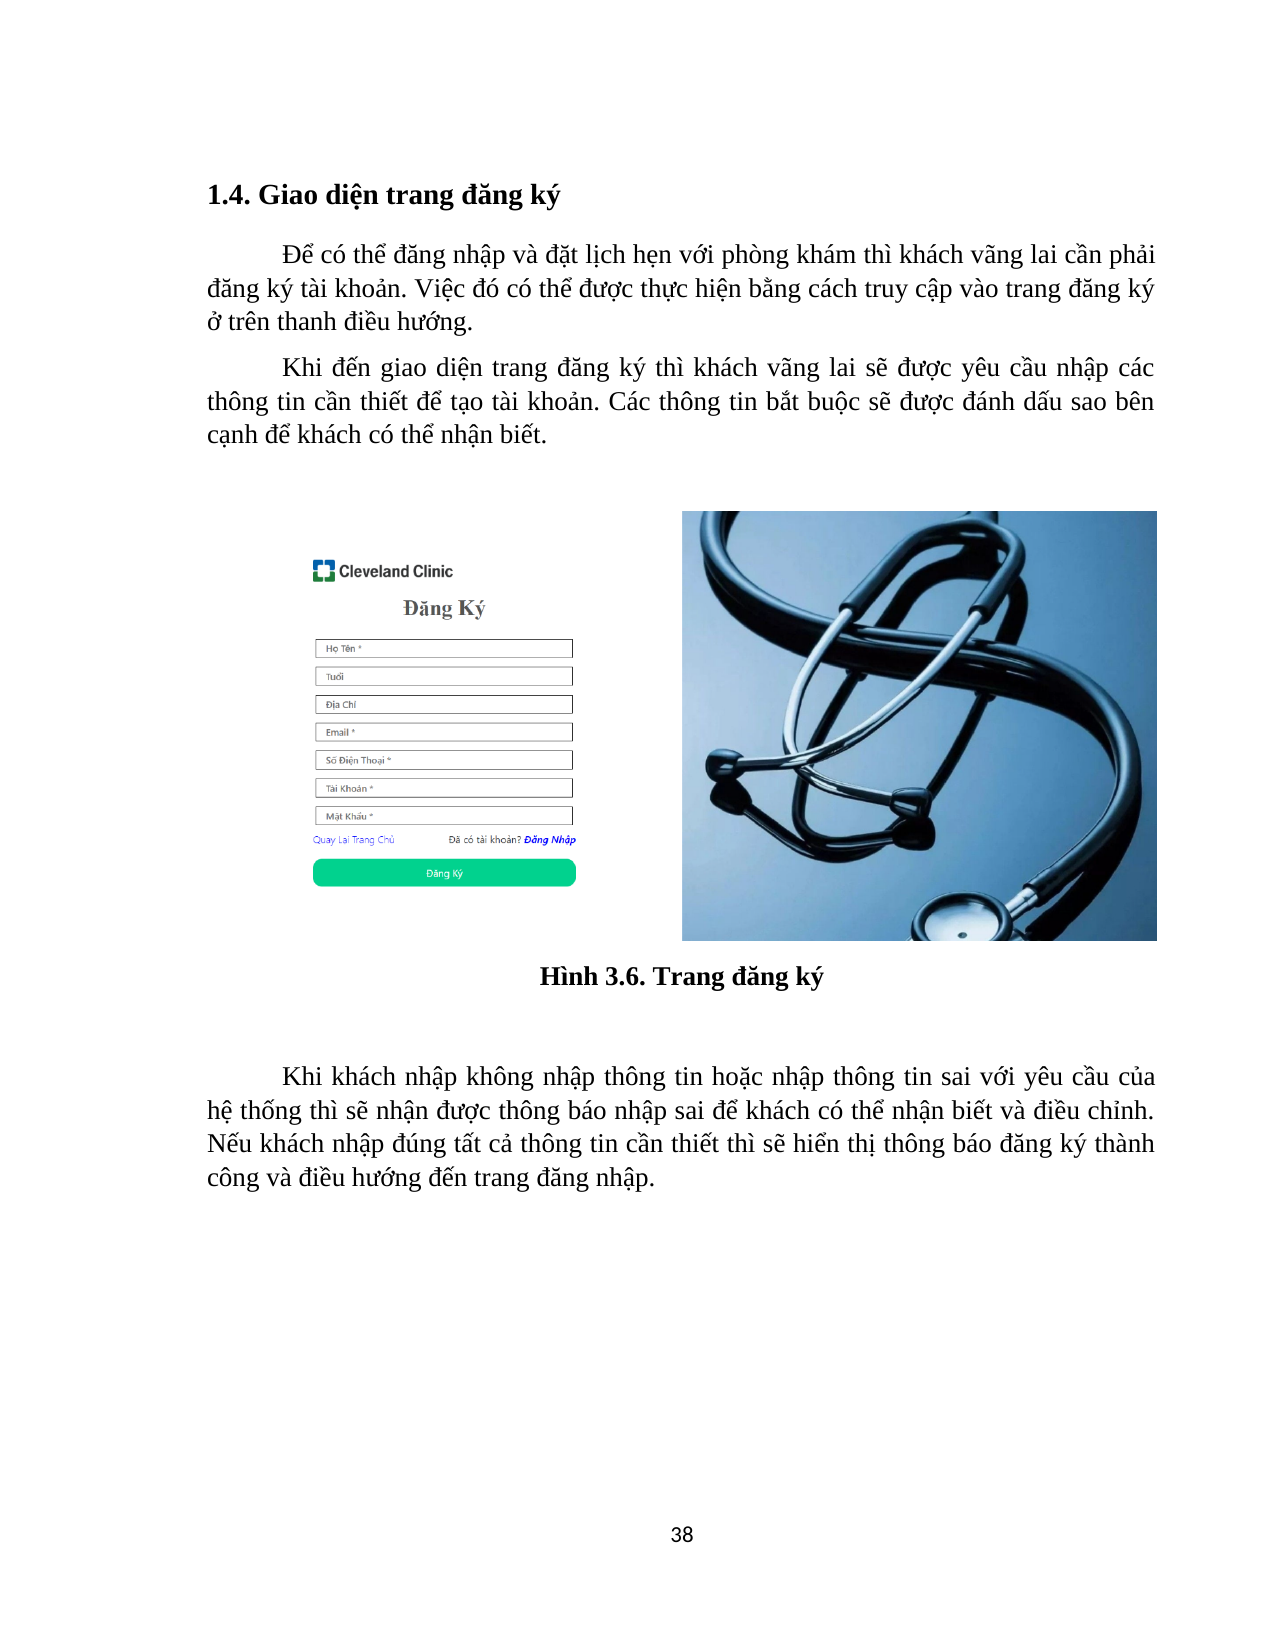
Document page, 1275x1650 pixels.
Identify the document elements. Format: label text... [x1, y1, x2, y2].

text Khi đến giao diện trang đăng ký thì khách vãng lai sẽ được yêu cầu nhập các thông tin cần thiết để tạo tài khoản. Các thông tin bắt buộc sẽ được đánh dấu sao bên cạnh để khách có thể nhận biết. [207, 351, 1157, 450]
text Khi khách nhập không nhập thông tin hoặc nhập thông tin sai với yêu cầu của hệ thống thì sẽ nhận được thông báo nhập sai để khách có thể nhận biết và điều chỉnh. Nếu khách nhập đúng tất cả thông tin cần thiết thì sẽ hiển thị thông báo đăng ký thành công và điều hướng đến trang đăng nhập. [207, 1060, 1157, 1192]
text Để có thể đăng nhập và đặt lịch hẹn với phòng khám thì khách vãng lai cần phải đăng ký tài khoản. Việc đó có thể được thực hiện bằng cách truy cập vào trang đăng ký ở trên thanh điều hướng. [207, 238, 1157, 337]
subtitle 1.4. Giao diện trang đăng ký [207, 177, 1157, 211]
text Hình 3.6. Trang đăng ký [207, 960, 1157, 991]
picture [206, 511, 1157, 941]
